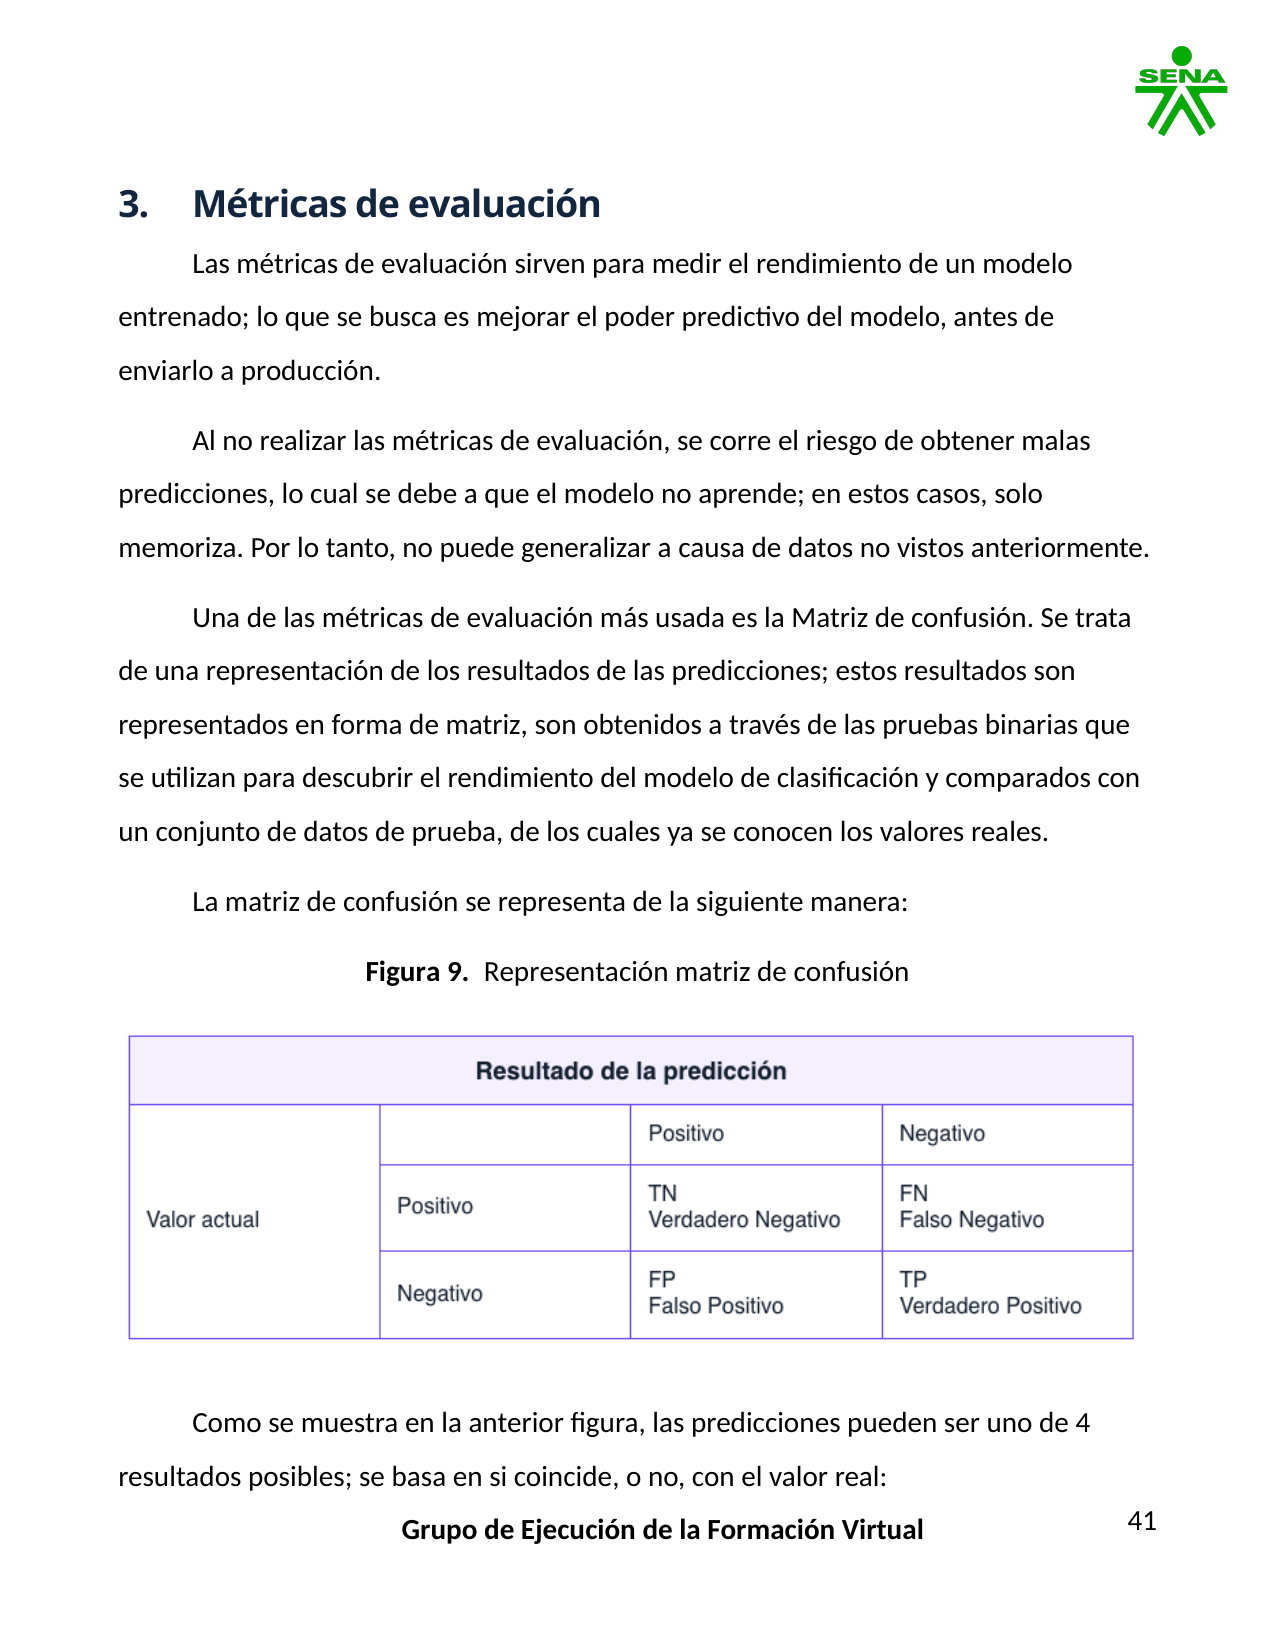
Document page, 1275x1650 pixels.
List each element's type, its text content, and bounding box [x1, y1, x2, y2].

text Representación matriz de confusión [118, 953, 1157, 988]
text La matriz de confusión se representa de la siguiente manera: [118, 883, 1157, 918]
text Al no realizar las métricas de evaluación, se corre el riesgo de obtener malas predicciones, lo cual se debe a que el modelo no aprende; en estos casos, solo memoriza. Por lo tanto, no puede generalizar a causa de datos no vistos anteriormente. [118, 422, 1157, 564]
text Las métricas de evaluación sirven para medir el rendimiento de un modelo entrenado; lo que se busca es mejorar el poder predictivo del modelo, antes de enviarlo a producción. [118, 245, 1157, 387]
text Una de las métricas de evaluación más usada es la Matriz de confusión. Se trata de una representación de los resultados de las predicciones; estos resultados son representados en forma de matriz, son obtenidos a través de las pruebas binarias que se utilizan para descubrir el rendimiento del modelo de clasificación y comparados con un conjunto de datos de prueba, de los cuales ya se conocen los valores reales. [118, 599, 1157, 848]
subtitle Métricas de evaluación [118, 177, 1157, 228]
picture [1135, 46, 1228, 136]
text Como se muestra en la anterior figura, las predicciones pueden ser uno de 4 resultados posibles; se basa en si coincide, o no, con el valor real: [118, 1404, 1157, 1494]
picture [118, 1022, 1157, 1371]
